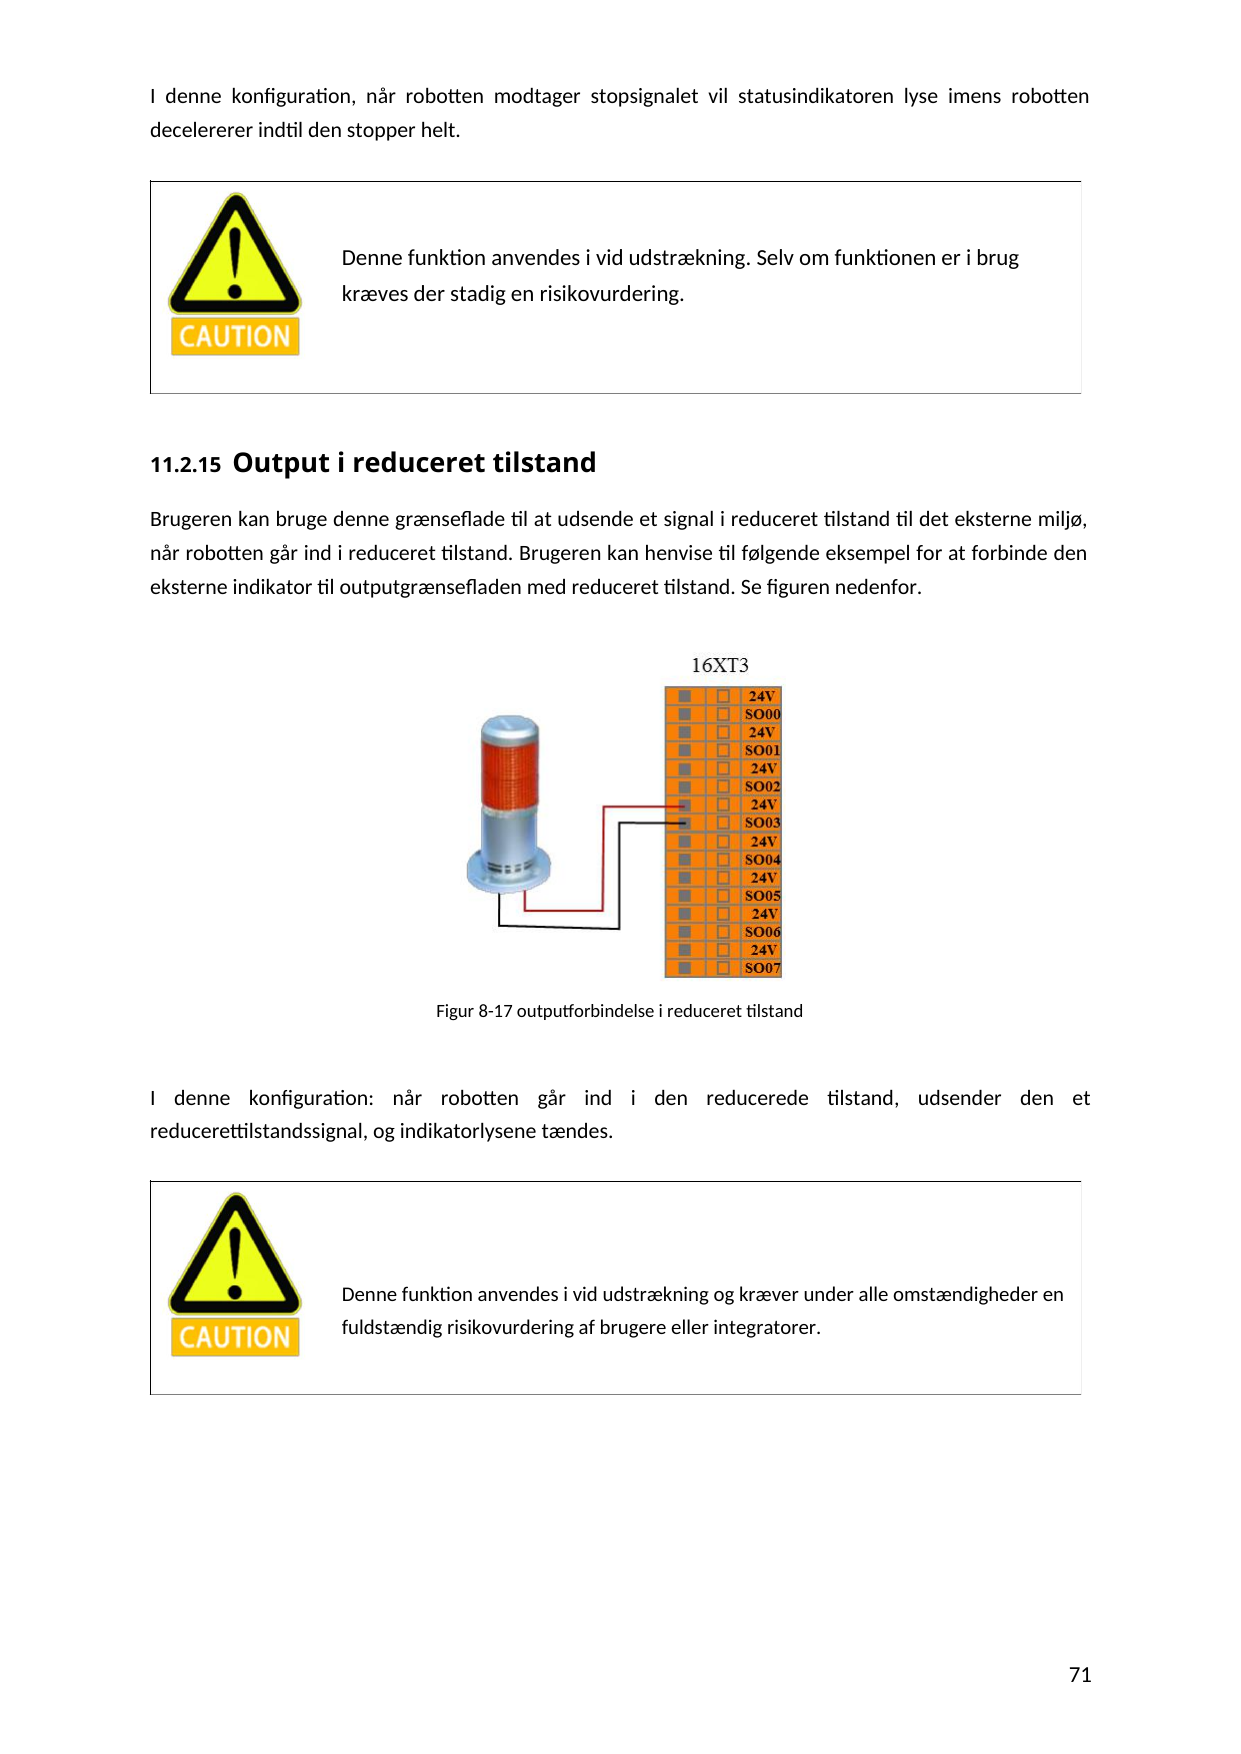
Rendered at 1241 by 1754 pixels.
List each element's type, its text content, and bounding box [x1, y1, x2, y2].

picture [149, 1180, 1082, 1395]
text Denne funktion anvendes i vid udstrækning. Selv om funktionen er i brug kræves der stadig en risikovurdering. [342, 243, 1070, 307]
text Denne funktion anvendes i vid udstrækning og kræver under alle omstændigheder en fuldstændig risikovurdering af brugere eller integratorer. [342, 1281, 1069, 1340]
text I denne konfiguration: når robotten går ind i den reducerede tilstand, udsender den et reducerettilstandssignal, og indikatorlysene tændes. [150, 1084, 1092, 1144]
subtitle Output i reduceret tilstand [150, 443, 1092, 480]
picture [452, 645, 786, 985]
picture [149, 180, 1082, 394]
text Brugeren kan bruge denne grænseflade til at udsende et signal i reduceret tilstand til det eksterne miljø, når robotten går ind i reduceret tilstand. Brugeren kan henvise til følgende eksempel for at forbinde den eksterne indikator til outputgrænsefladen med reduceret tilstand. Se figuren nedenfor. [150, 505, 1089, 600]
text Figur 8-17 outputforbindelse i reduceret tilstand [150, 1000, 1089, 1023]
text I denne konfiguration, når robotten modtager stopsignalet vil statusindikatoren lyse imens robotten decelererer indtil den stopper helt. [150, 83, 1091, 143]
